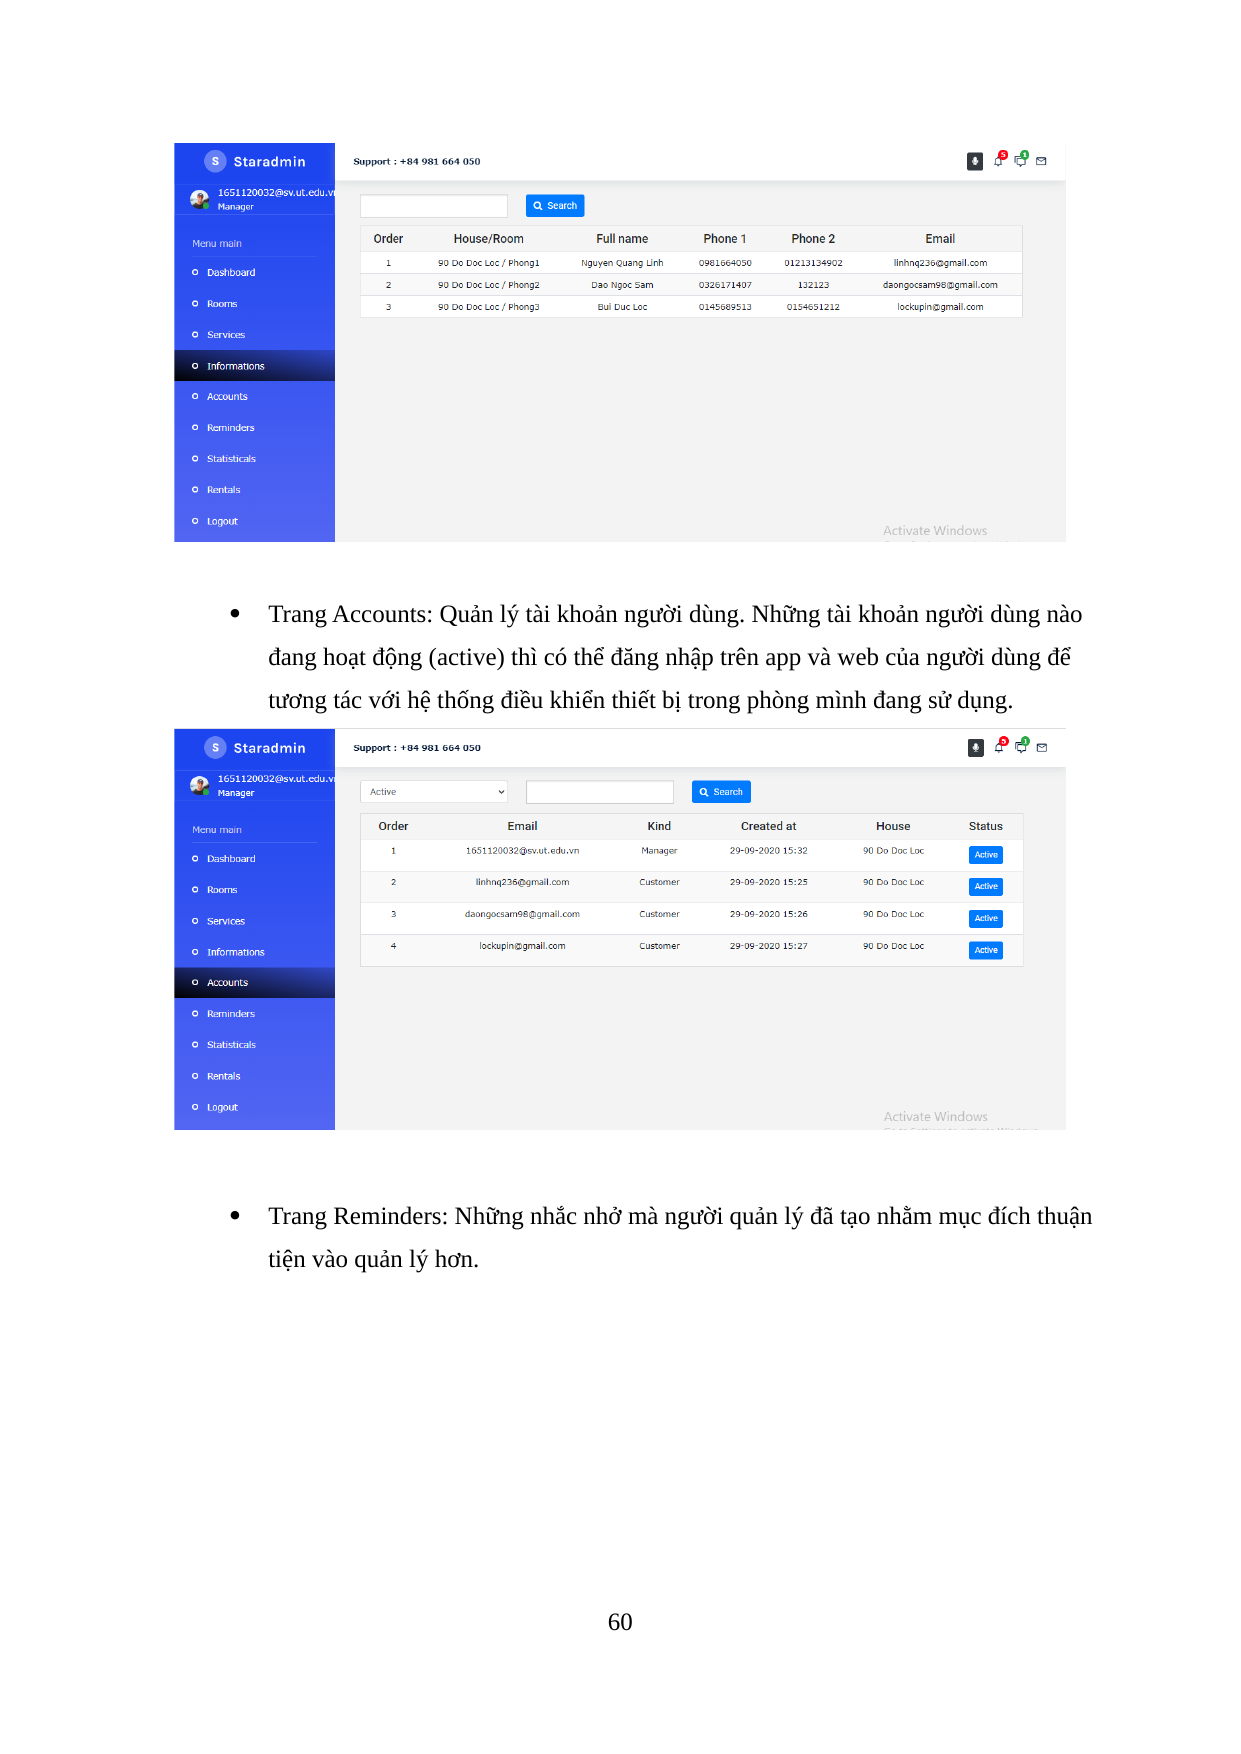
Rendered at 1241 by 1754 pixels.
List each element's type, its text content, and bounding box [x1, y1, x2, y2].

list Trang Accounts: Quản lý tài khoản người dùng. Những tài khoản người dùng nào đang hoạt động (active) thì có thể đăng nhập trên app và web của người dùng để tương tác với hệ thống điều khiển thiết bị trong phòng mình đang sử dụng. [231, 599, 1122, 714]
picture [174, 143, 1066, 542]
picture [174, 728, 1066, 1130]
list Trang Reminders: Những nhắc nhở mà người quản lý đã tạo nhằm mục đích thuận tiện vào quản lý hơn. [231, 1201, 1122, 1273]
